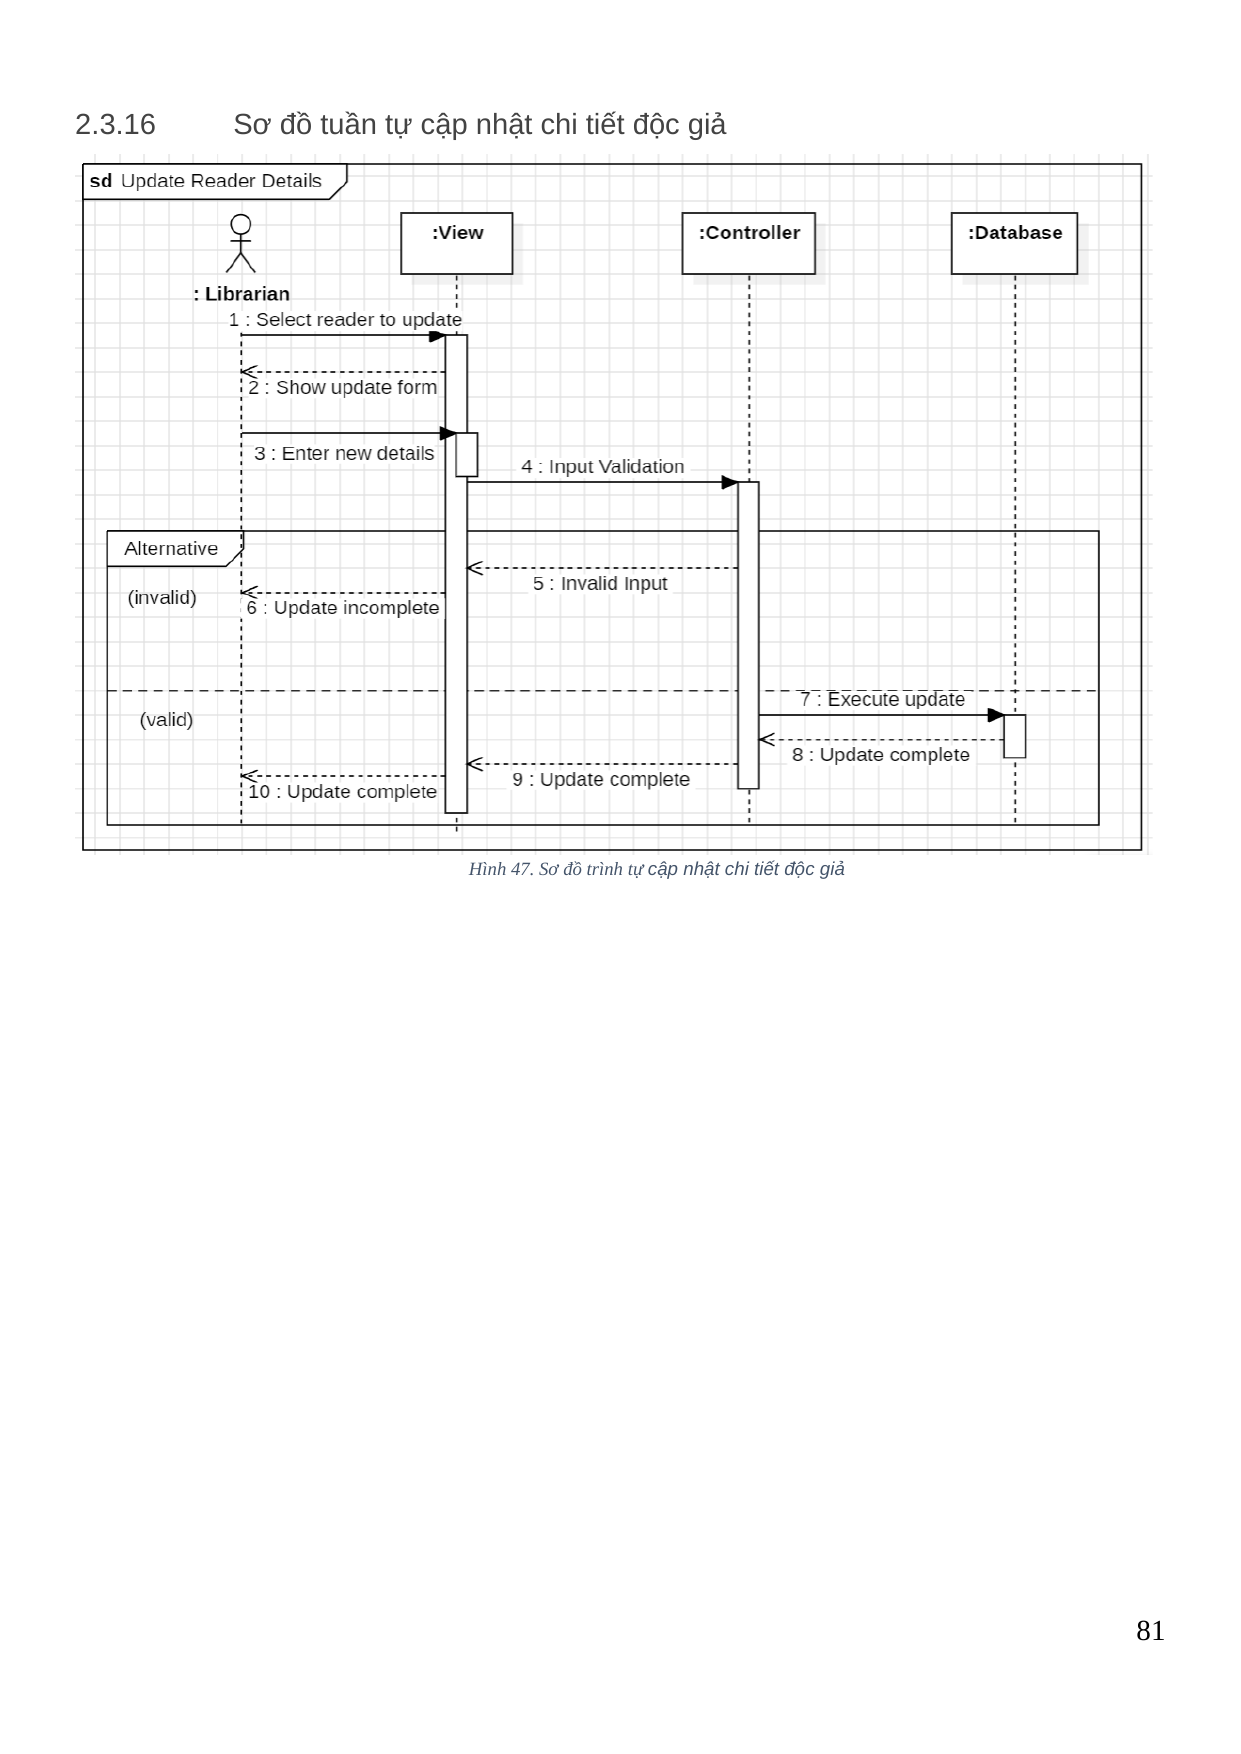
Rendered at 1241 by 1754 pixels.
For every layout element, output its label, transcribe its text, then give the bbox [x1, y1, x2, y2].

text Hình 47. Sơ đồ trình tự cập nhật chi tiết độc giả [75, 858, 1165, 880]
picture [75, 154, 1153, 855]
subtitle Sơ đồ tuần tự cập nhật chi tiết độc giả [75, 107, 1165, 141]
